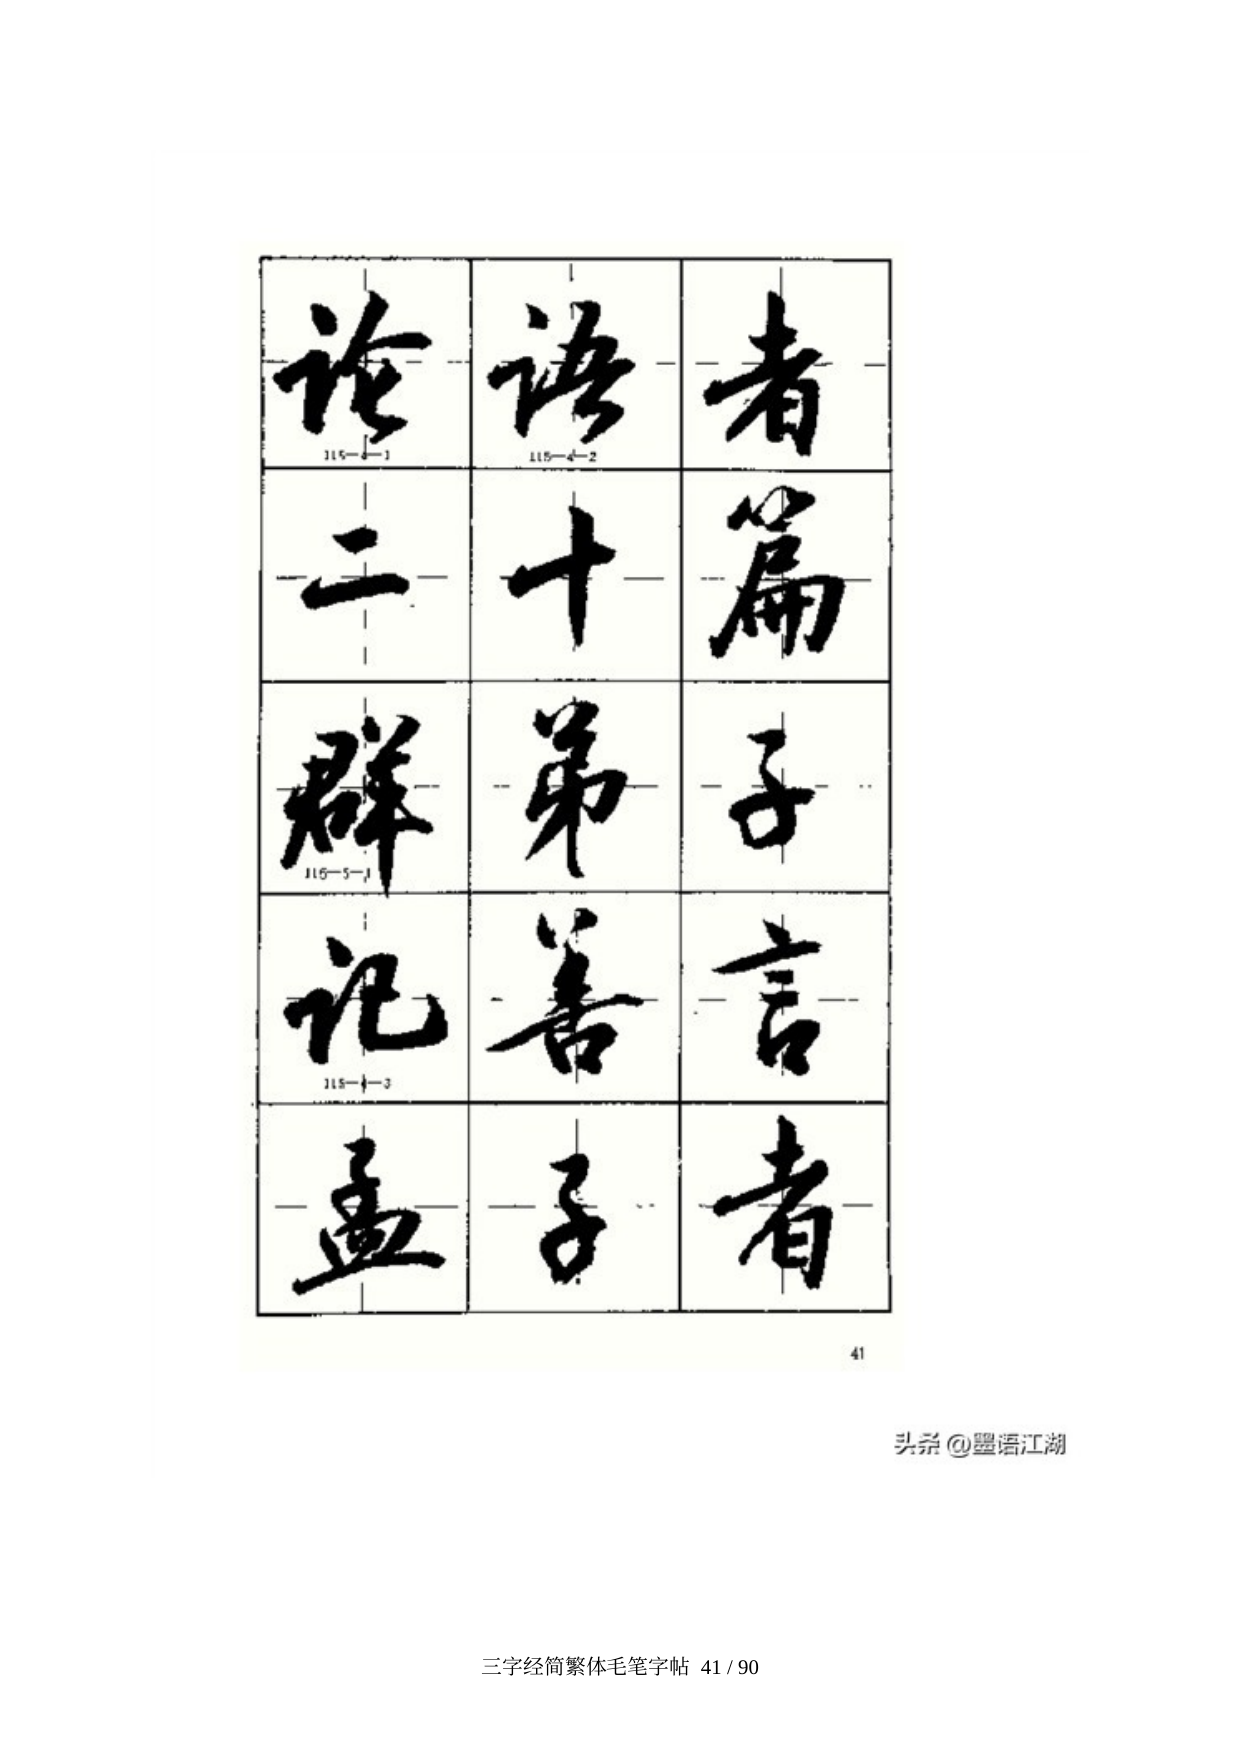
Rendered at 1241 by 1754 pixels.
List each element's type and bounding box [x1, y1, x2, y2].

picture [151, 150, 1089, 1478]
